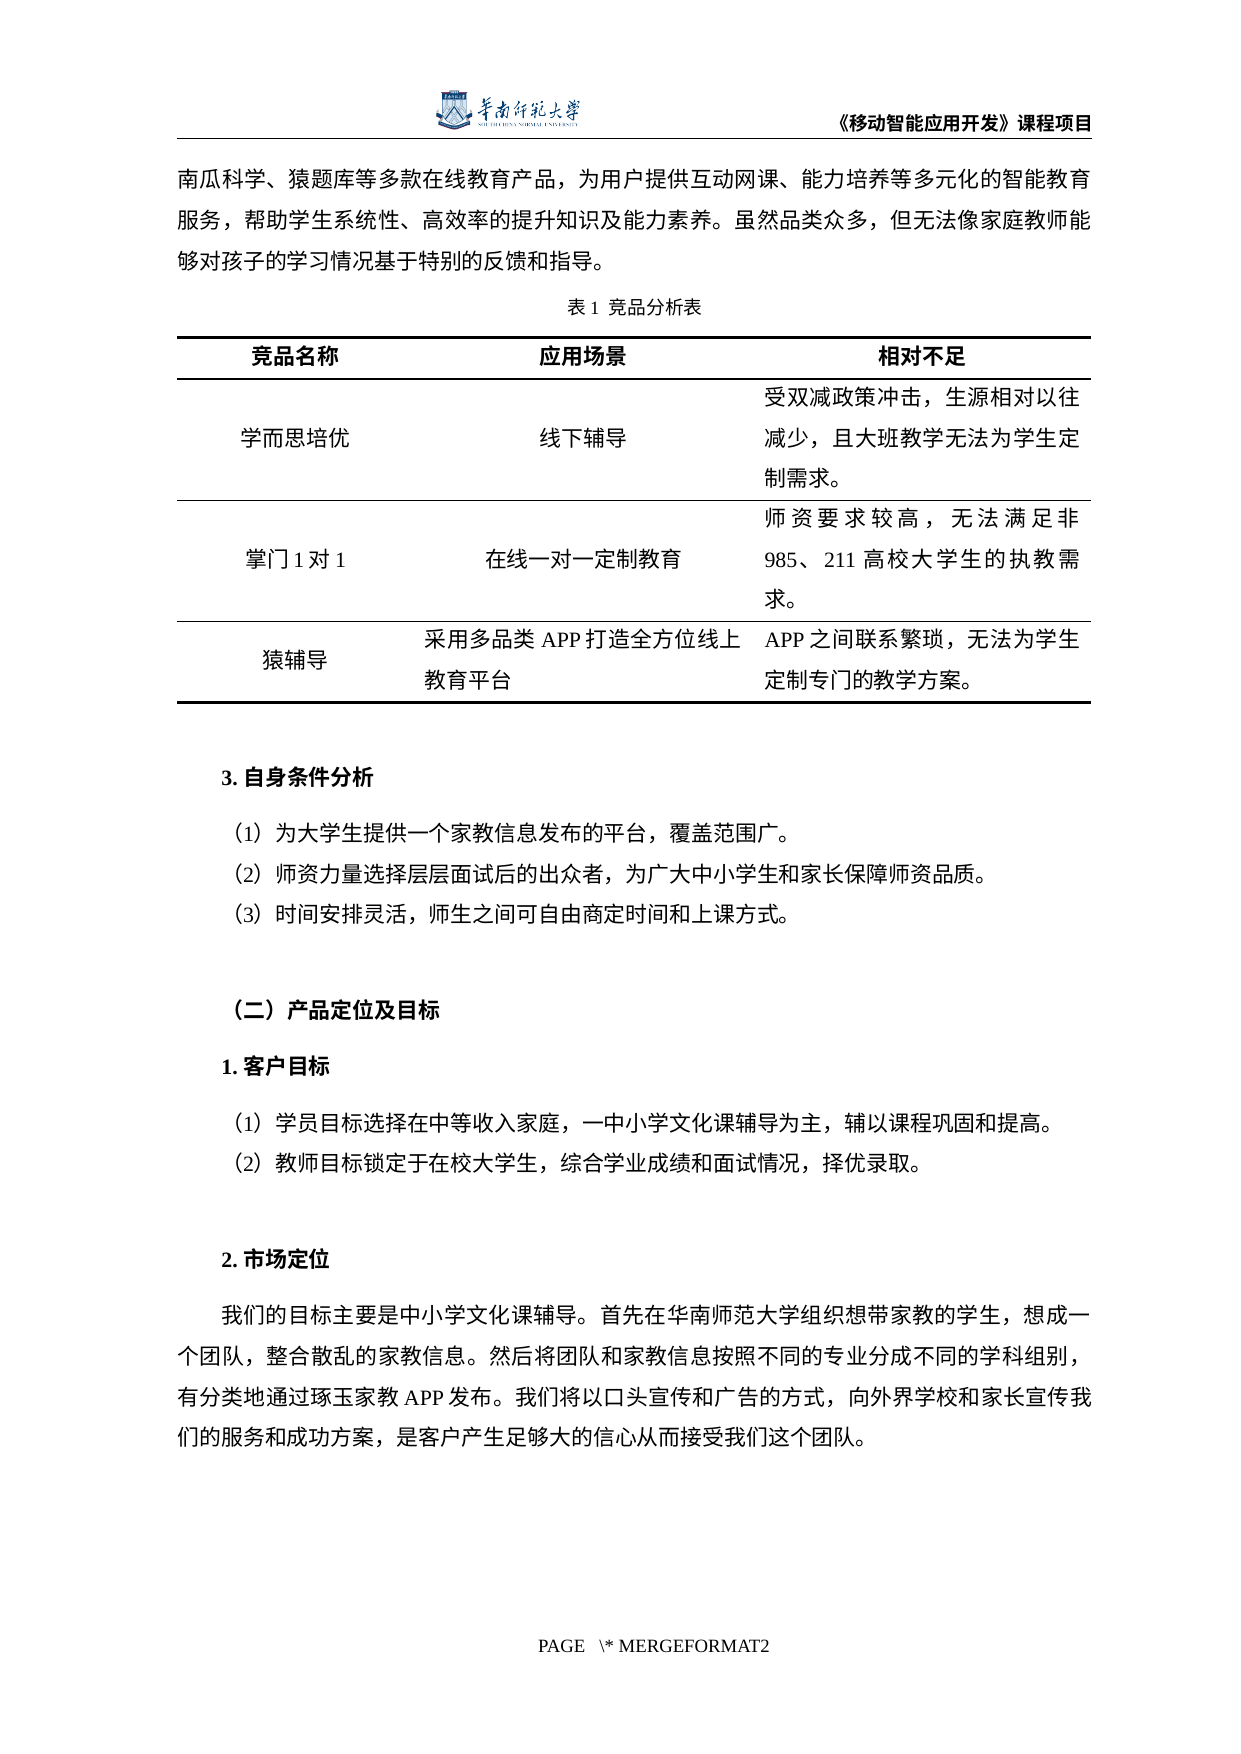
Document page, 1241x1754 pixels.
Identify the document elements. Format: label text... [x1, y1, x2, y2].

table_header 竞品名称 [177, 339, 413, 378]
table_cell 掌门1对1 [177, 501, 413, 621]
table_cell 在线一对一定制教育 [413, 501, 753, 621]
table_header 相对不足 [753, 339, 1091, 378]
table_cell 猿辅导 [177, 622, 413, 701]
table_cell APP之间联系繁琐，无法为学生定制专门的教学方案。 [753, 622, 1091, 701]
text （2）师资力量选择层层面试后的出众者，为广大中小学生和家长保障师资品质。 [177, 856, 1092, 889]
table_cell 采用多品类APP打造全方位线上教育平台 [413, 622, 753, 701]
text 表1 竞品分析表 [177, 290, 1092, 323]
text （1）学员目标选择在中等收入家庭，一中小学文化课辅导为主，辅以课程巩固和提高。 [177, 1106, 1092, 1138]
text （1）为大学生提供一个家教信息发布的平台，覆盖范围广。 [177, 816, 1092, 848]
text 我们的目标主要是中小学文化课辅导。首先在华南师范大学组织想带家教的学生，想成一个团队，整合散乱的家教信息。然后将团队和家教信息按照不同的专业分成不同的学科组别，有分类地通过琢玉家教APP发布。我们将以口头宣传和广告的方式，向外界学校和家长宣传我们的服务和成功方案，是客户产生足够大的信心从而接受我们这个团队。 [177, 1298, 1092, 1452]
table_header 应用场景 [413, 339, 753, 378]
text （2）教师目标锁定于在校大学生，综合学业成绩和面试情况，择优录取。 [177, 1146, 1092, 1178]
picture [424, 88, 592, 131]
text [177, 162, 1092, 276]
subtitle 1. 客户目标 [177, 1049, 1092, 1081]
subtitle （二）产品定位及目标 [177, 992, 1092, 1025]
table_cell 学而思培优 [177, 380, 413, 500]
subtitle 3. 自身条件分析 [177, 759, 1092, 792]
table_cell 受双减政策冲击，生源相对以往减少，且大班教学无法为学生定制需求。 [753, 380, 1091, 500]
text （3）时间安排灵活，师生之间可自由商定时间和上课方式。 [177, 897, 1092, 929]
table_cell 师资要求较高，无法满足非985、211高校大学生的执教需求。 [753, 501, 1091, 621]
subtitle 2. 市场定位 [177, 1241, 1092, 1274]
table_cell 线下辅导 [413, 380, 753, 500]
